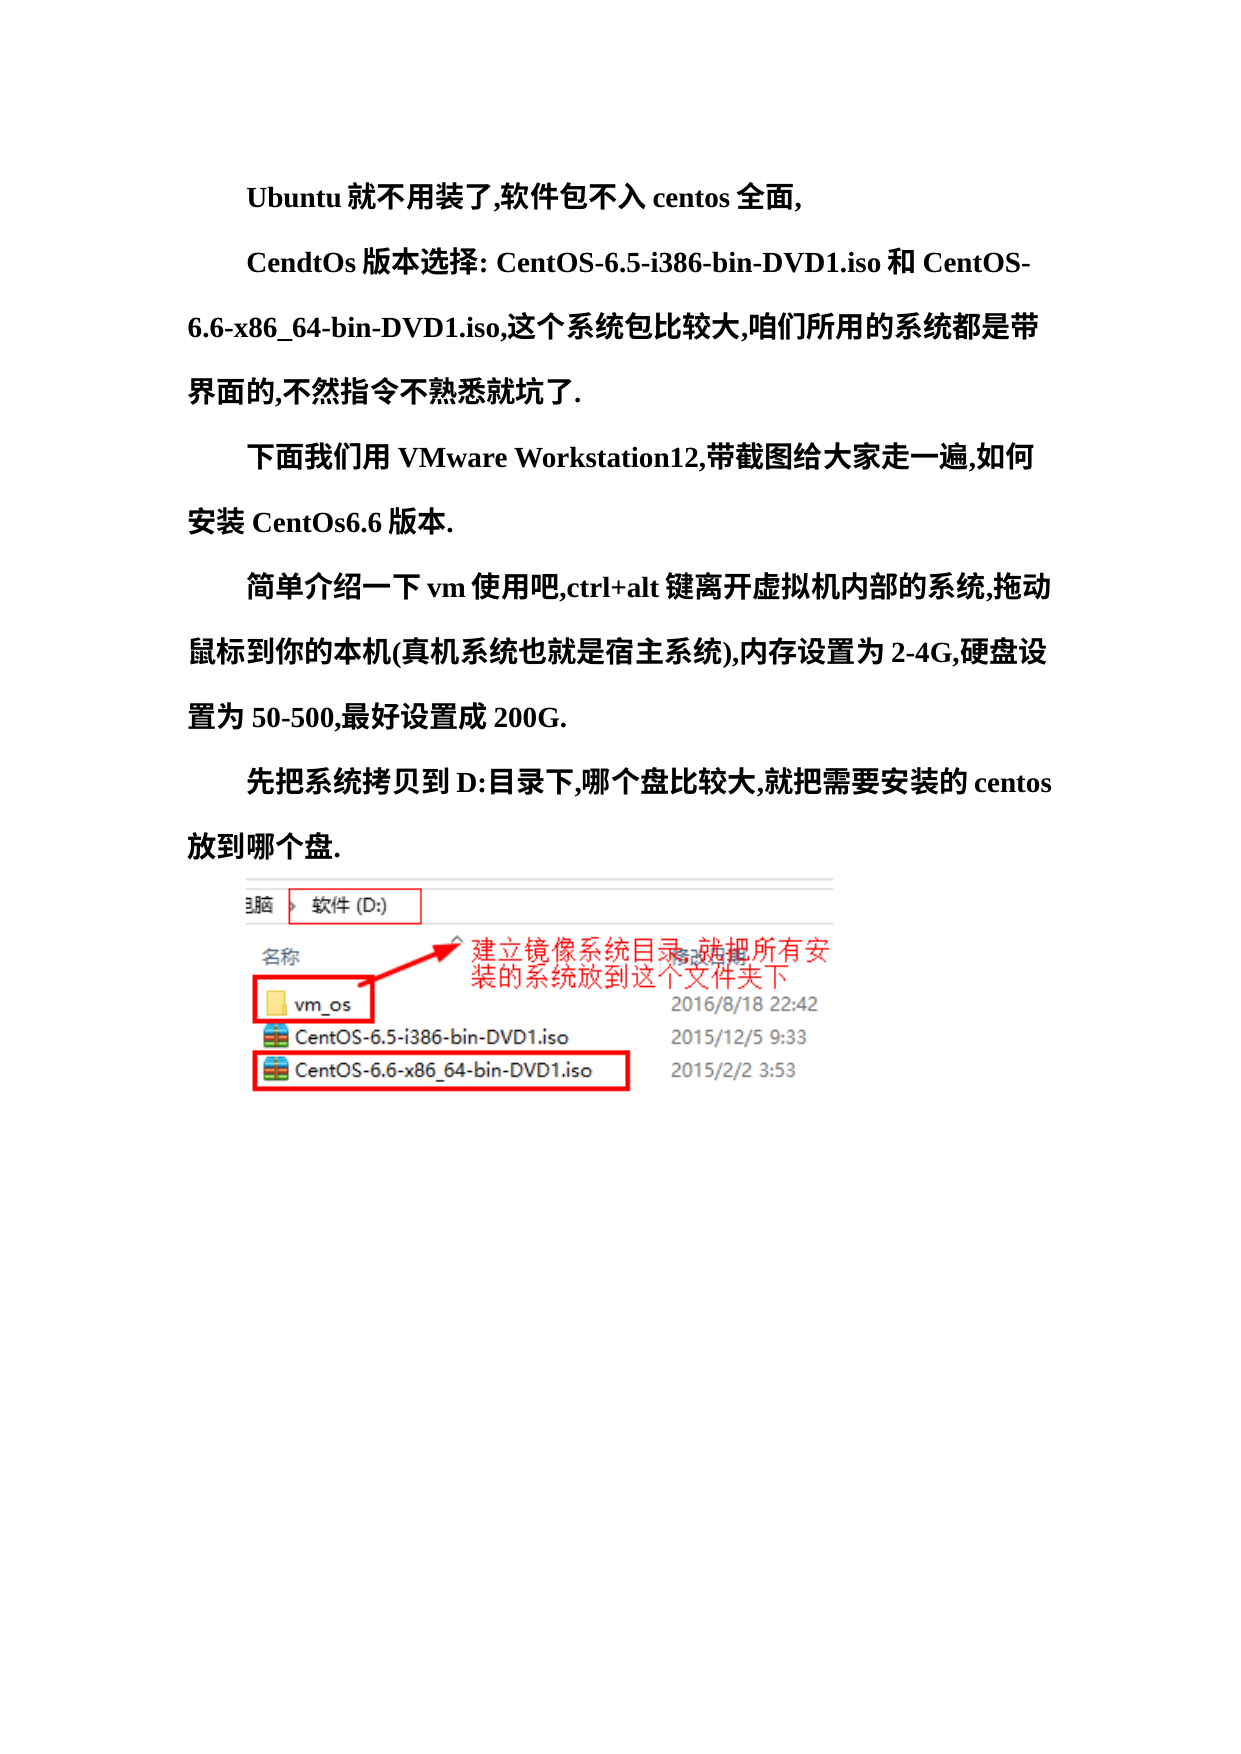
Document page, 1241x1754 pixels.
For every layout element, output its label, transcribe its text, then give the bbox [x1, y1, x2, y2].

text Ubuntu就不用装了,软件包不入centos全面, [187, 162, 1053, 227]
text CendtOs版本选择: CentOS-6.5-i386-bin-DVD1.iso和CentOS-6.6-x86_64-bin-DVD1.iso,这个系统包比较大,咱们所用的系统都是带界面的,不然指令不熟悉就坑了. [187, 227, 1053, 422]
text 简单介绍一下vm使用吧,ctrl+alt键离开虚拟机内部的系统,拖动鼠标到你的本机(真机系统也就是宿主系统),内存设置为2-4G,硬盘设置为50-500,最好设置成200G. [187, 552, 1053, 747]
picture [245, 877, 834, 1115]
text 下面我们用VMware Workstation12,带截图给大家走一遍,如何安装CentOs6.6版本. [187, 422, 1053, 552]
text 先把系统拷贝到D:目录下,哪个盘比较大,就把需要安装的centos放到哪个盘. [187, 747, 1053, 877]
